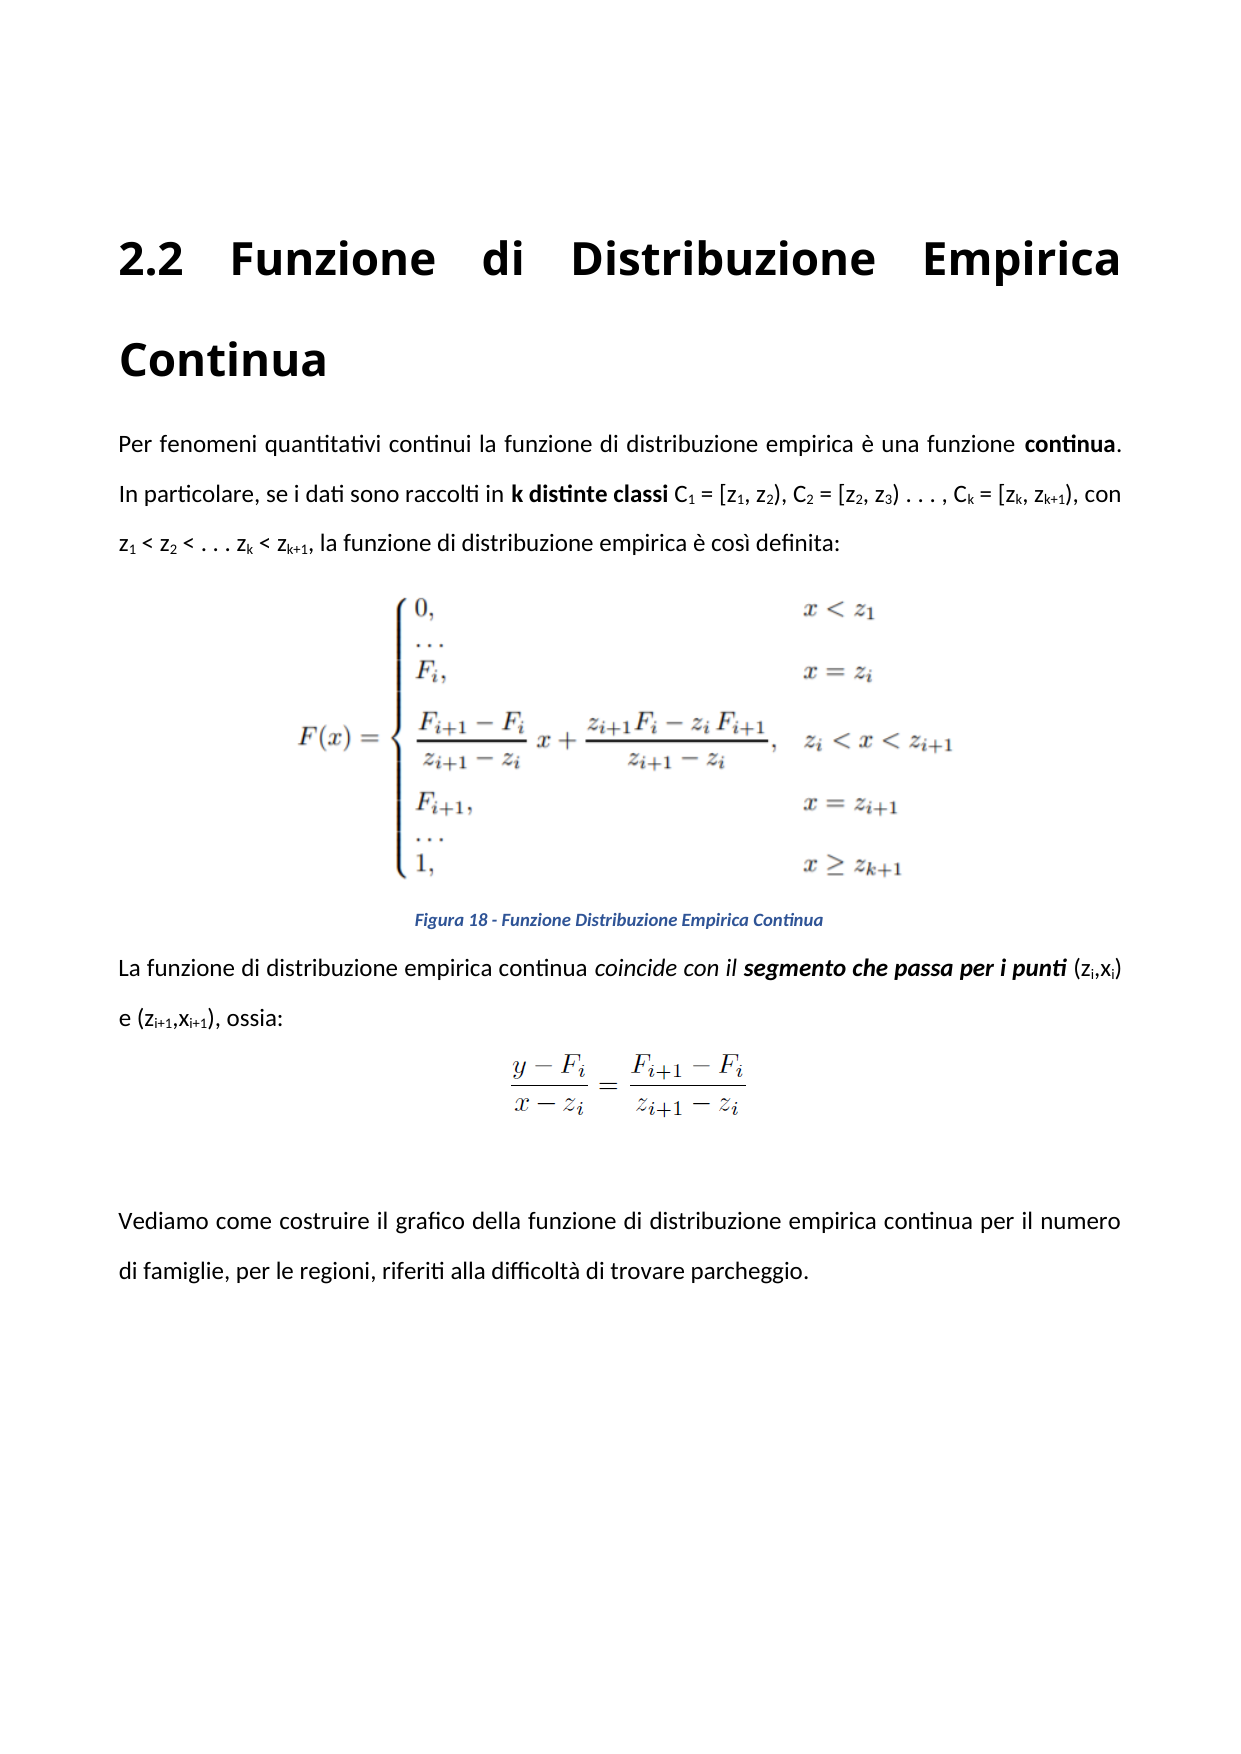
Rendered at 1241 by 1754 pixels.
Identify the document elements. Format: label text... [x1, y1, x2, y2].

picture [492, 1028, 748, 1147]
text La funzione di distribuzione empirica continua coincide con il segmento che passa per i punti (zi,xi) e (zi+1,xi+1), ossia: [118, 952, 1122, 1032]
picture [278, 578, 962, 891]
subtitle 2.2 Funzione di Distribuzione Empirica Continua [118, 227, 1122, 390]
text Figura 18 - Funzione Distribuzione Empirica Continua [118, 909, 1122, 932]
text Per fenomeni quantitativi continui la funzione di distribuzione empirica è una funzione continua. In particolare, se i dati sono raccolti in k distinte classi C1 = [z1, z2), C2 = [z2, z3) . . . , Ck = [zk, zk+1), con z1 < z2 < . . . zk < zk+1, la funzione di distribuzione empirica è così definita: [118, 429, 1122, 558]
text Vediamo come costruire il grafico della funzione di distribuzione empirica continua per il numero di famiglie, per le regioni, riferiti alla difficoltà di trovare parcheggio. [118, 1206, 1122, 1285]
